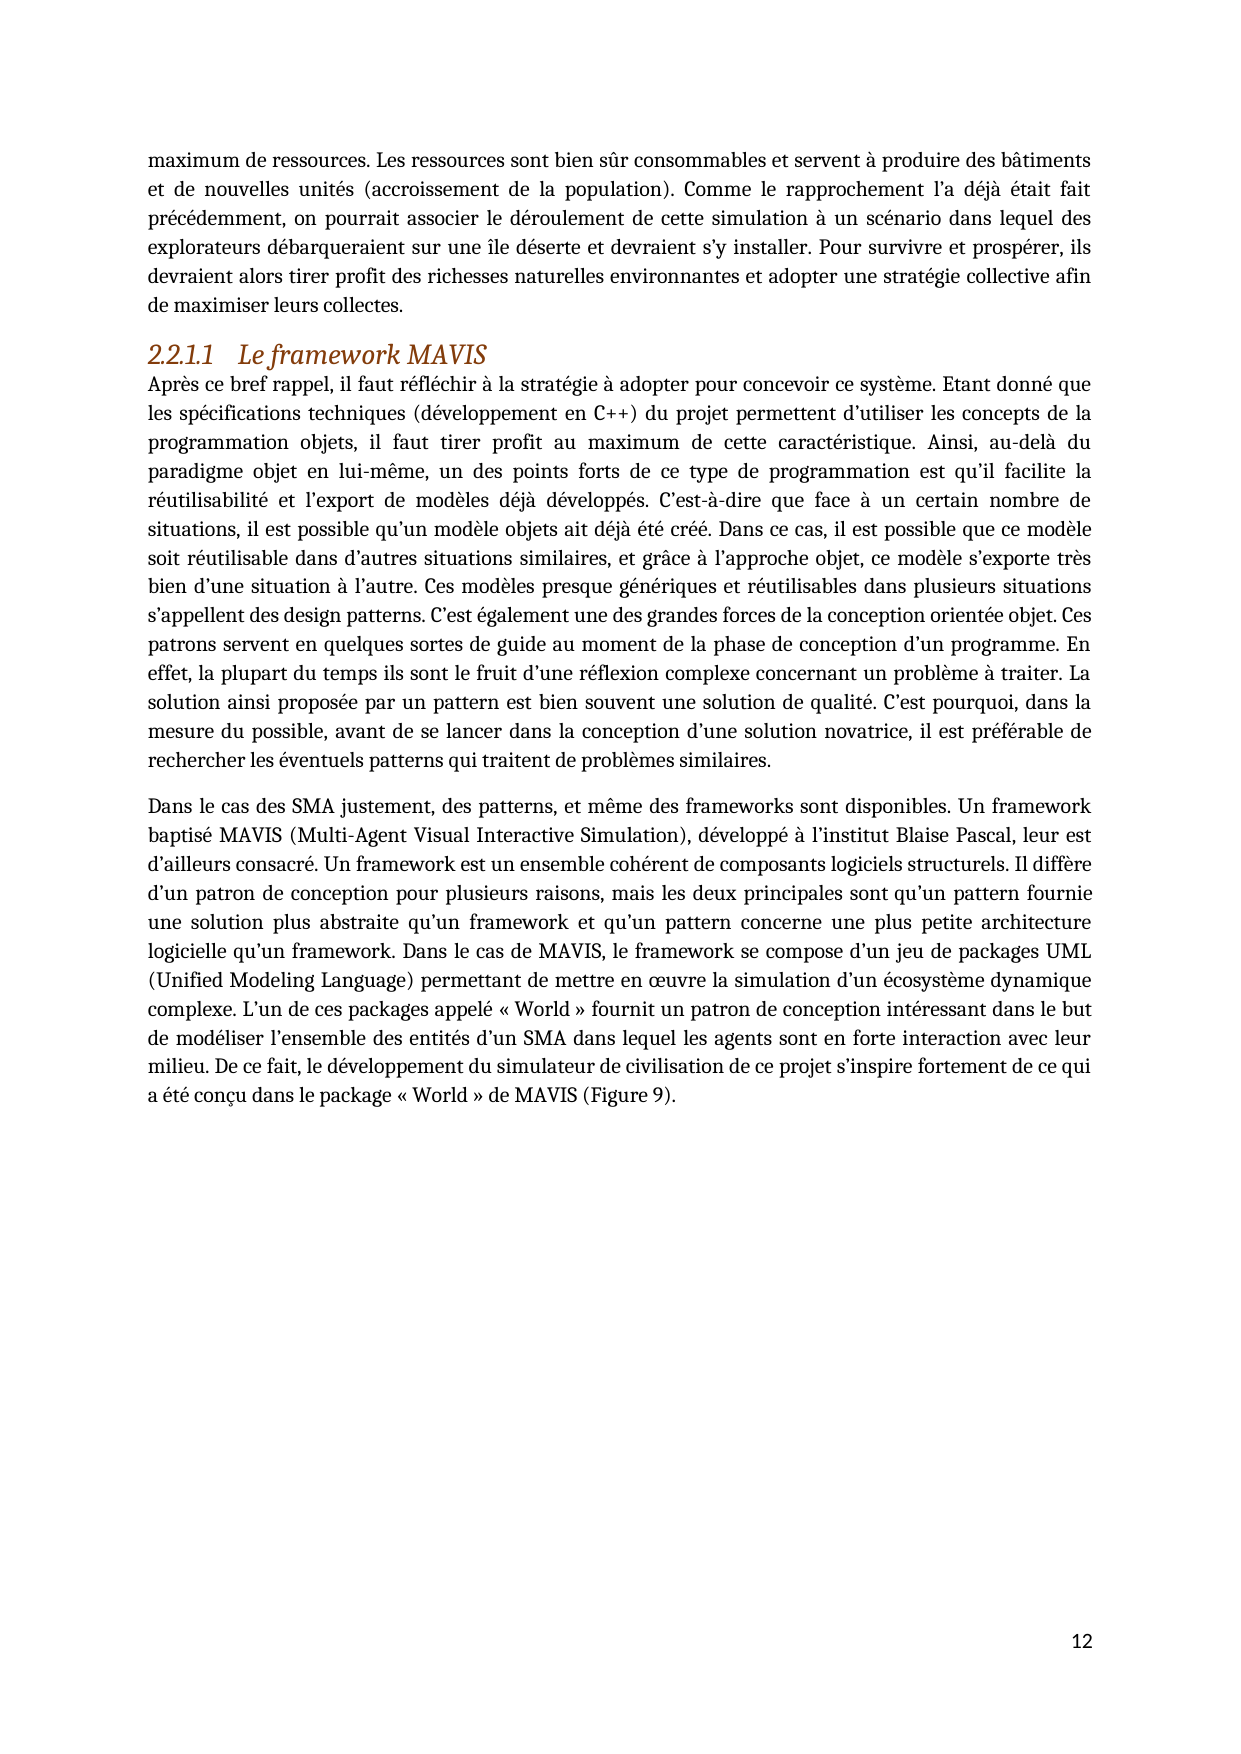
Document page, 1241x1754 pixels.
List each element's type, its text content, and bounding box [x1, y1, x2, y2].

text Dans le cas des SMA justement, des patterns, et même des frameworks sont disponibles. Un framework baptisé MAVIS (Multi-Agent Visual Interactive Simulation), développé à l’institut Blaise Pascal, leur est d’ailleurs consacré. Un framework est un ensemble cohérent de composants logiciels structurels. Il diffère d’un patron de conception pour plusieurs raisons, mais les deux principales sont qu’un pattern fournie une solution plus abstraite qu’un framework et qu’un pattern concerne une plus petite architecture logicielle qu’un framework. Dans le cas de MAVIS, le framework se compose d’un jeu de packages UML (Unified Modeling Language) permettant de mettre en œuvre la simulation d’un écosystème dynamique complexe. L’un de ces packages appelé « World » fournit un patron de conception intéressant dans le but de modéliser l’ensemble des entités d’un SMA dans lequel les agents sont en forte interaction avec leur milieu. De ce fait, le développement du simulateur de civilisation de ce projet s’inspire fortement de ce qui a été conçu dans le package « World » de MAVIS (Figure 8). [148, 794, 1093, 1108]
text Après ce bref rappel, il faut réfléchir à la stratégie à adopter pour concevoir ce système. Etant donné que les spécifications techniques (développement en C++) du projet permettent d’utiliser les concepts de la programmation objets, il faut tirer profit au maximum de cette caractéristique. Ainsi, au-delà du paradigme objet en lui-même, un des points forts de ce type de programmation est qu’il facilite la réutilisabilité et l’export de modèles déjà développés. C’est-à-dire que face à un certain nombre de situations, il est possible qu’un modèle objets ait déjà été créé. Dans ce cas, il est possible que ce modèle soit réutilisable dans d’autres situations similaires, et grâce à l’approche objet, ce modèle s’exporte très bien d’une situation à l’autre. Ces modèles presque génériques et réutilisables dans plusieurs situations s’appellent des design patterns. C’est également une des grandes forces de la conception orientée objet. Ces patrons servent en quelques sortes de guide au moment de la phase de conception d’un programme. En effet, la plupart du temps ils sont le fruit d’une réflexion complexe concernant un problème à traiter. La solution ainsi proposée par un pattern est bien souvent une solution de qualité. C’est pourquoi, dans la mesure du possible, avant de se lancer dans la conception d’une solution novatrice, il est préférable de rechercher les éventuels patterns qui traitent de problèmes similaires. [148, 372, 1093, 773]
subtitle Le framework MAVIS [148, 338, 1093, 372]
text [148, 148, 1093, 318]
